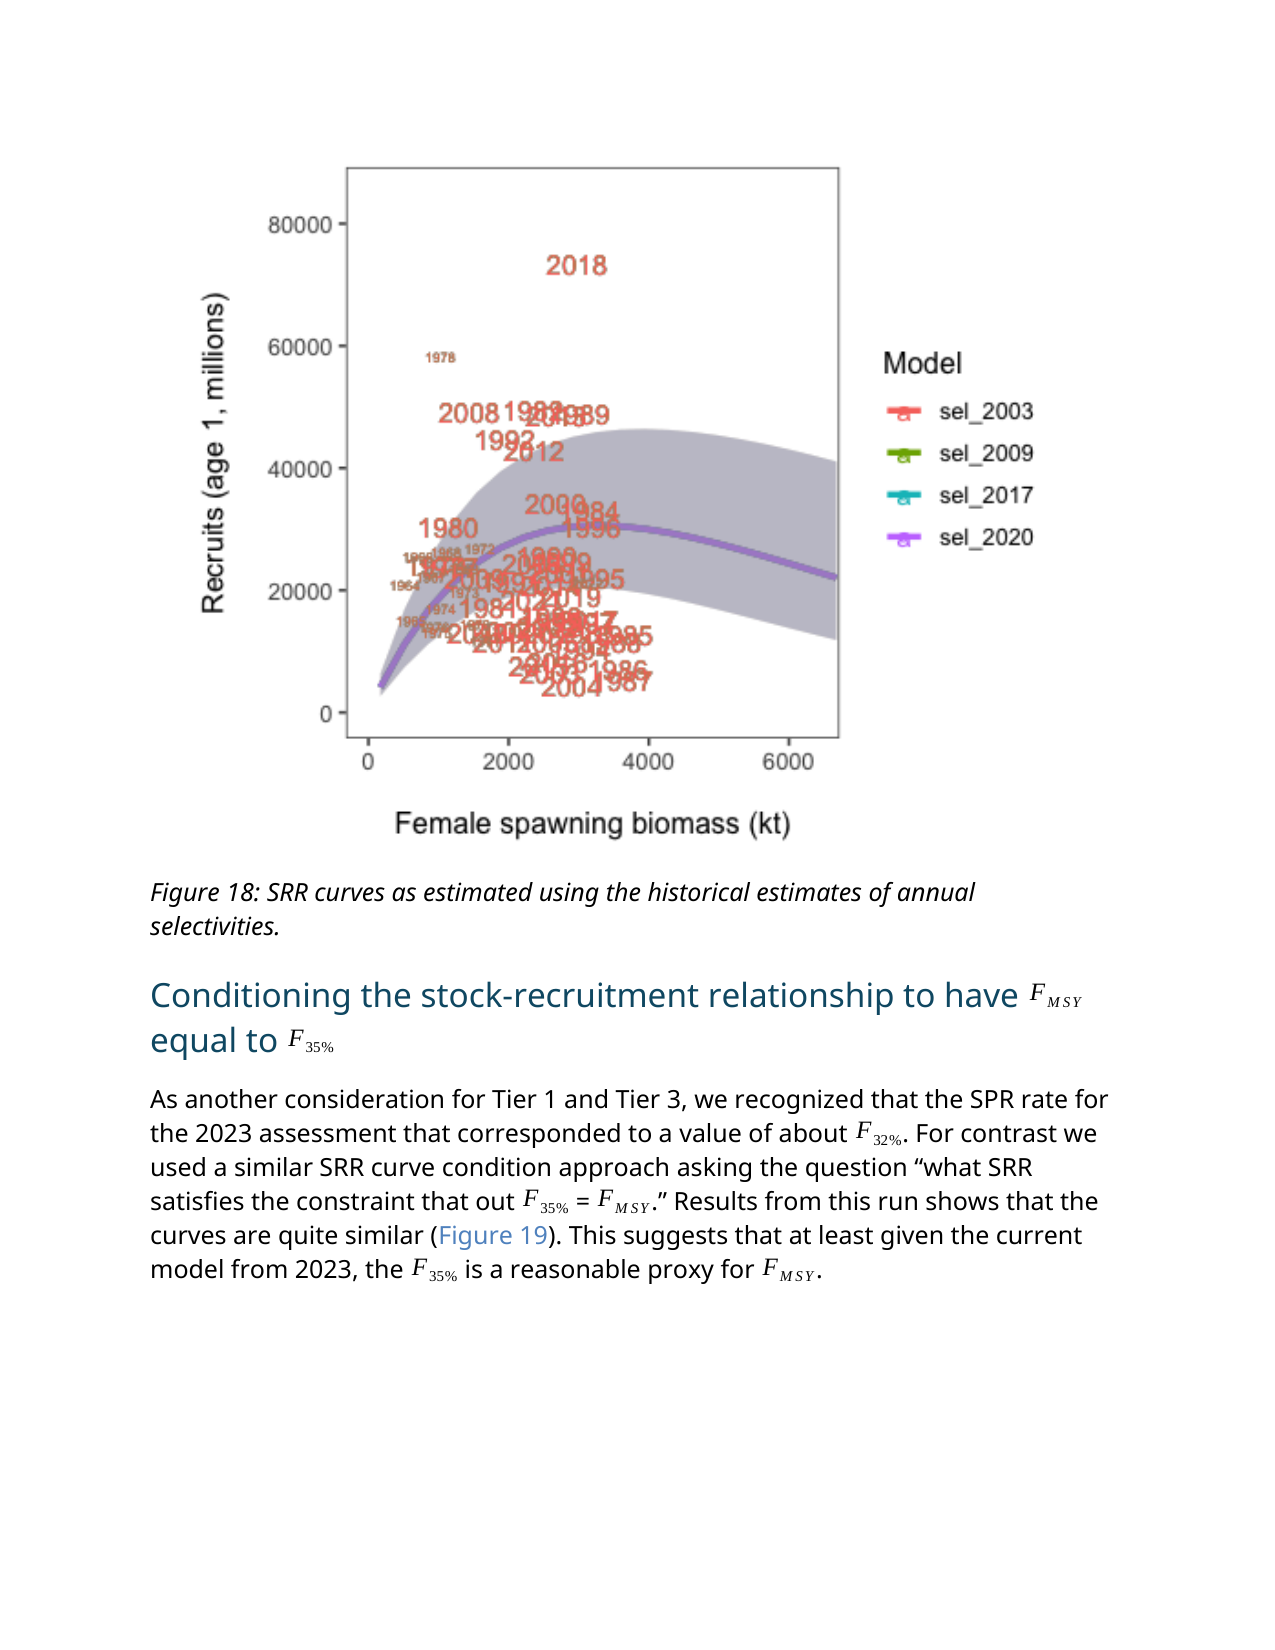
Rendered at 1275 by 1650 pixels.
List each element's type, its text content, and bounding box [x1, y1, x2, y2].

text As another consideration for Tier 1 and Tier 3, we recognized that the SPR rate for the 2023 assessment that corresponded to a value of about . For contrast we used a similar SRR curve condition approach asking the question “what SRR satisfies the constraint that out = .” Results from this run shows that the curves are quite similar (Figure 19). This suggests that at least given the current model from 2023, the is a reasonable proxy for . [150, 1081, 1125, 1286]
subtitle Conditioning the stock-recruitment relationship to have equal to [150, 972, 1125, 1063]
picture [188, 153, 1064, 854]
table_header Figure 18: SRR curves as estimated using the historical estimates of annual selectivities. [139, 150, 1114, 955]
